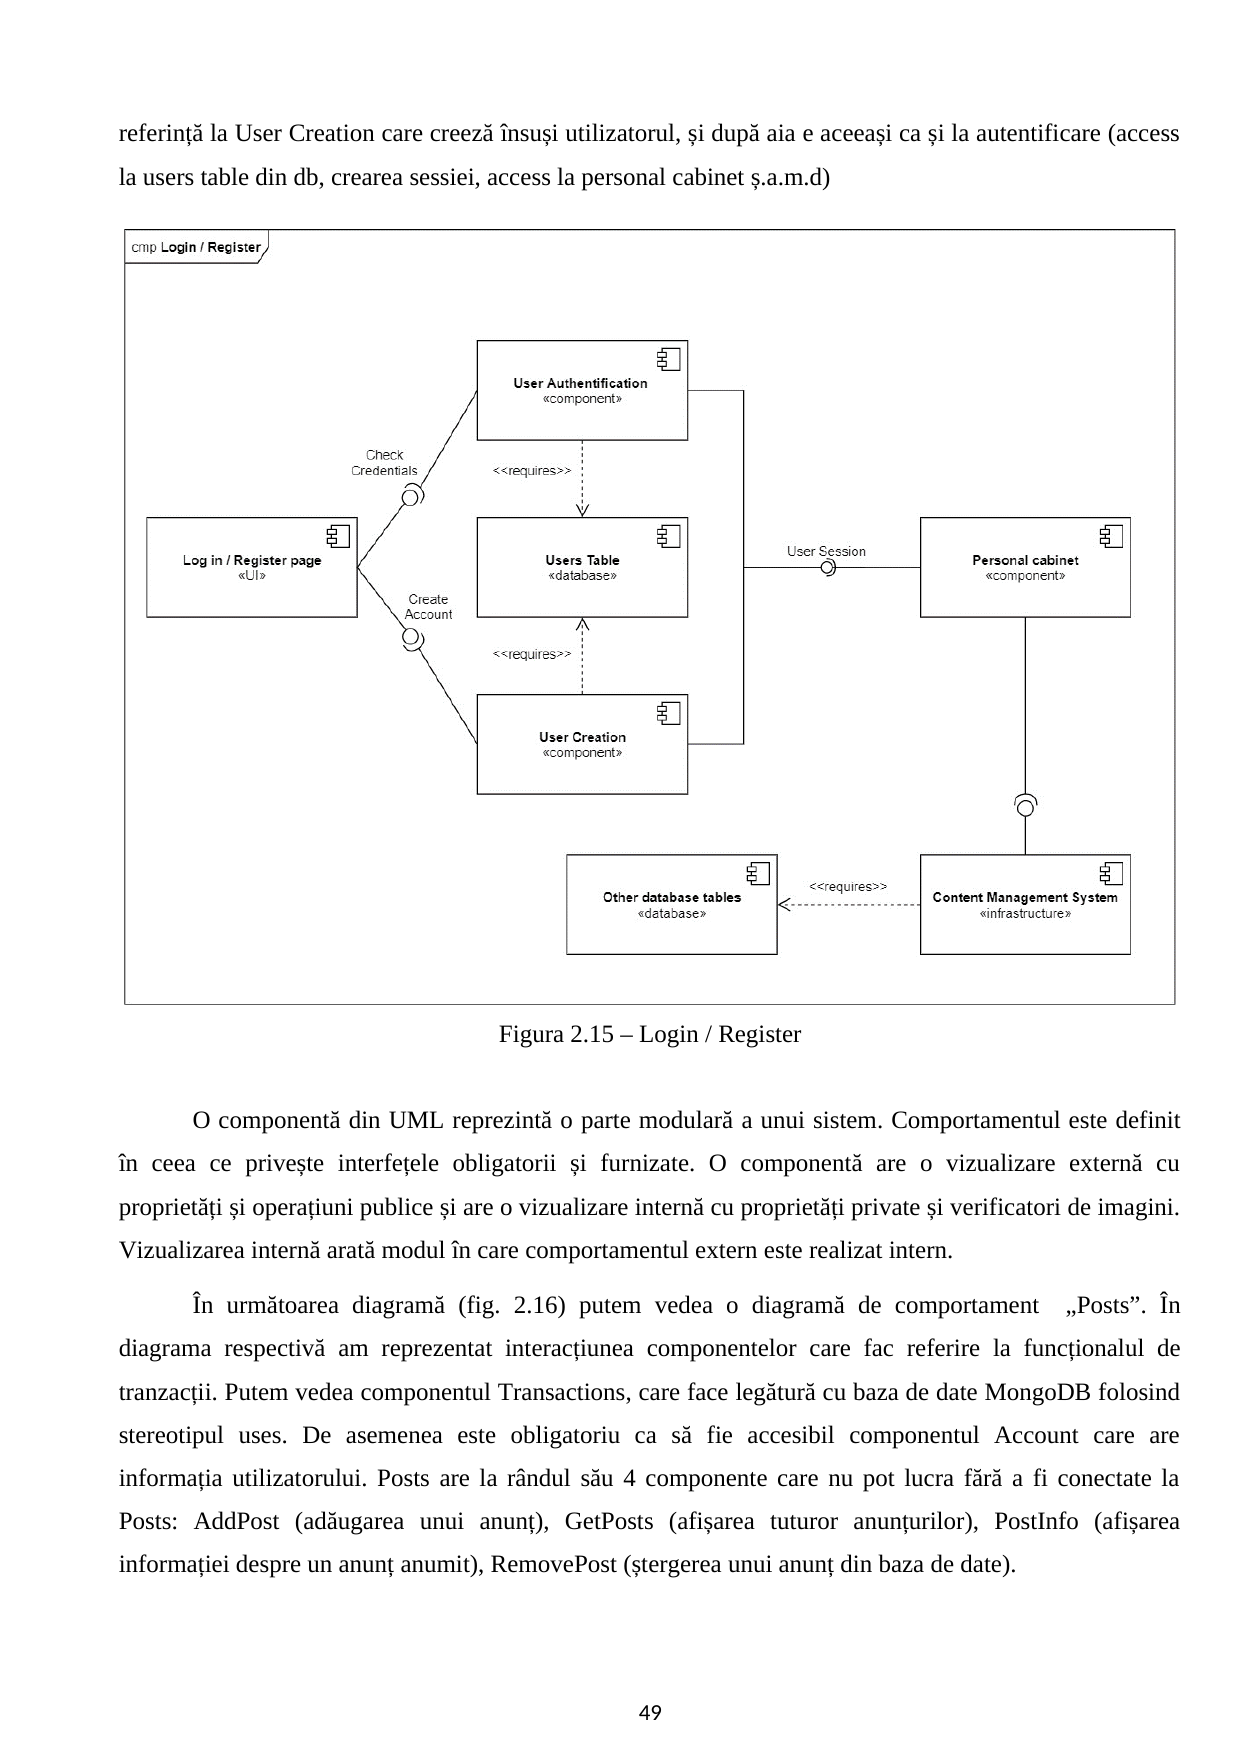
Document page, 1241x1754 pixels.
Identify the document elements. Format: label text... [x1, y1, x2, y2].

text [118, 118, 1182, 190]
text Figura 2.15 – Login / Register [118, 1019, 1182, 1048]
picture [124, 229, 1176, 1005]
text O componentă din UML reprezintă o parte modulară a unui sistem. Comportamentul este definit în ceea ce privește interfețele obligatorii și furnizate. O componentă are o vizualizare externă cu proprietăți și operațiuni publice și are o vizualizare internă cu proprietăți private și verificatori de imagini. Vizualizarea internă arată modul în care comportamentul extern este realizat intern. [118, 1105, 1182, 1263]
text În următoarea diagramă (fig. 2.16) putem vedea o diagramă de comportament „Posts”. În diagrama respectivă am reprezentat interacțiunea componentelor care fac referire la funcționalul de tranzacții. Putem vedea componentul Transactions, care face legătură cu baza de date MongoDB folosind stereotipul uses. De asemenea este obligatoriu ca să fie accesibil componentul Account care are informația utilizatorului. Posts are la rândul său 4 componente care nu pot lucra fără a fi conectate la Posts: AddPost (adăugarea unui anunț), GetPosts (afișarea tuturor anunțurilor), PostInfo (afișarea informației despre un anunț anumit), RemovePost (ștergerea unui anunț din baza de date). [118, 1290, 1182, 1578]
